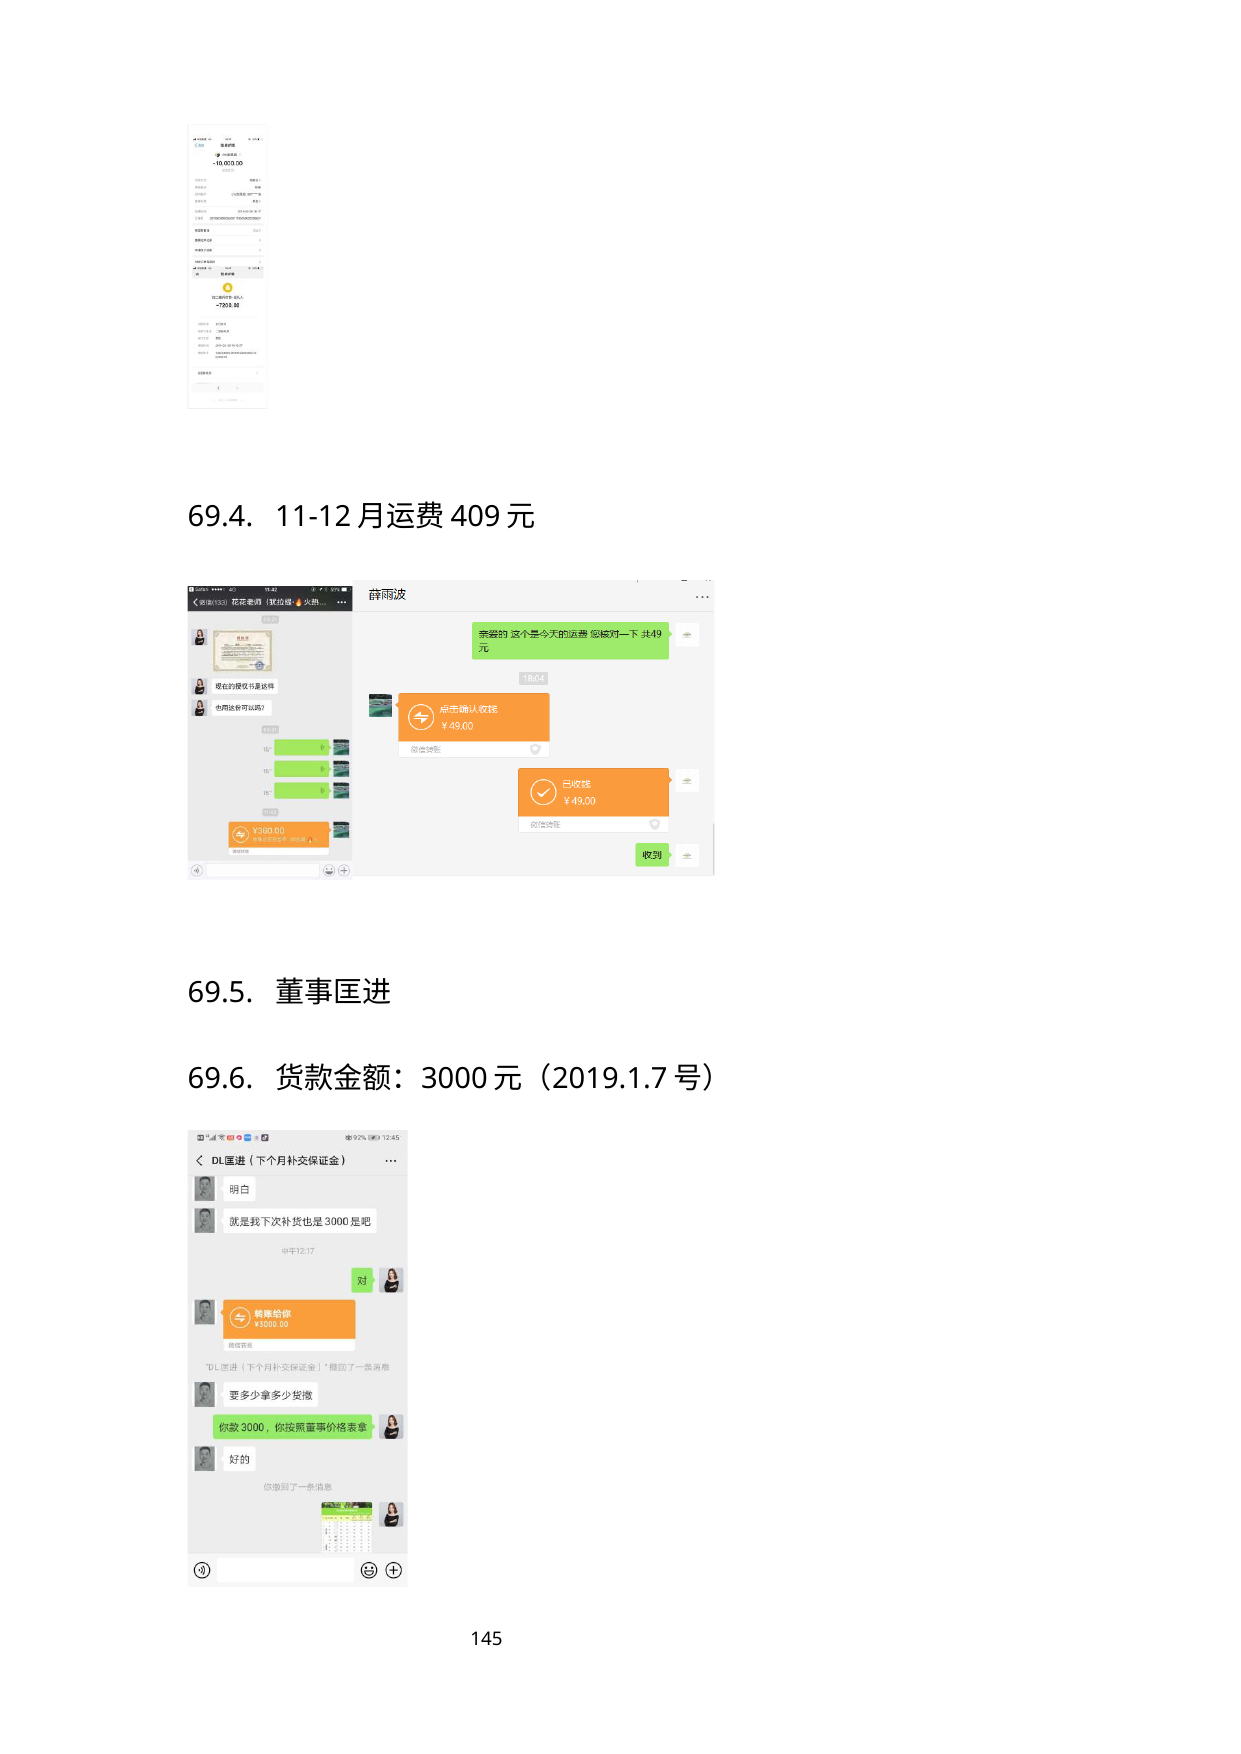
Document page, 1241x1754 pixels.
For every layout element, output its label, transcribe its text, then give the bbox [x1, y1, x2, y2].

picture [187, 1130, 408, 1587]
subtitle 董事匡进 [187, 958, 1053, 1023]
picture [187, 580, 715, 880]
subtitle 11-12月运费409元 [187, 482, 1053, 547]
picture [187, 124, 268, 409]
subtitle 货款金额：3000元（2019.1.7号） [187, 1044, 1053, 1109]
